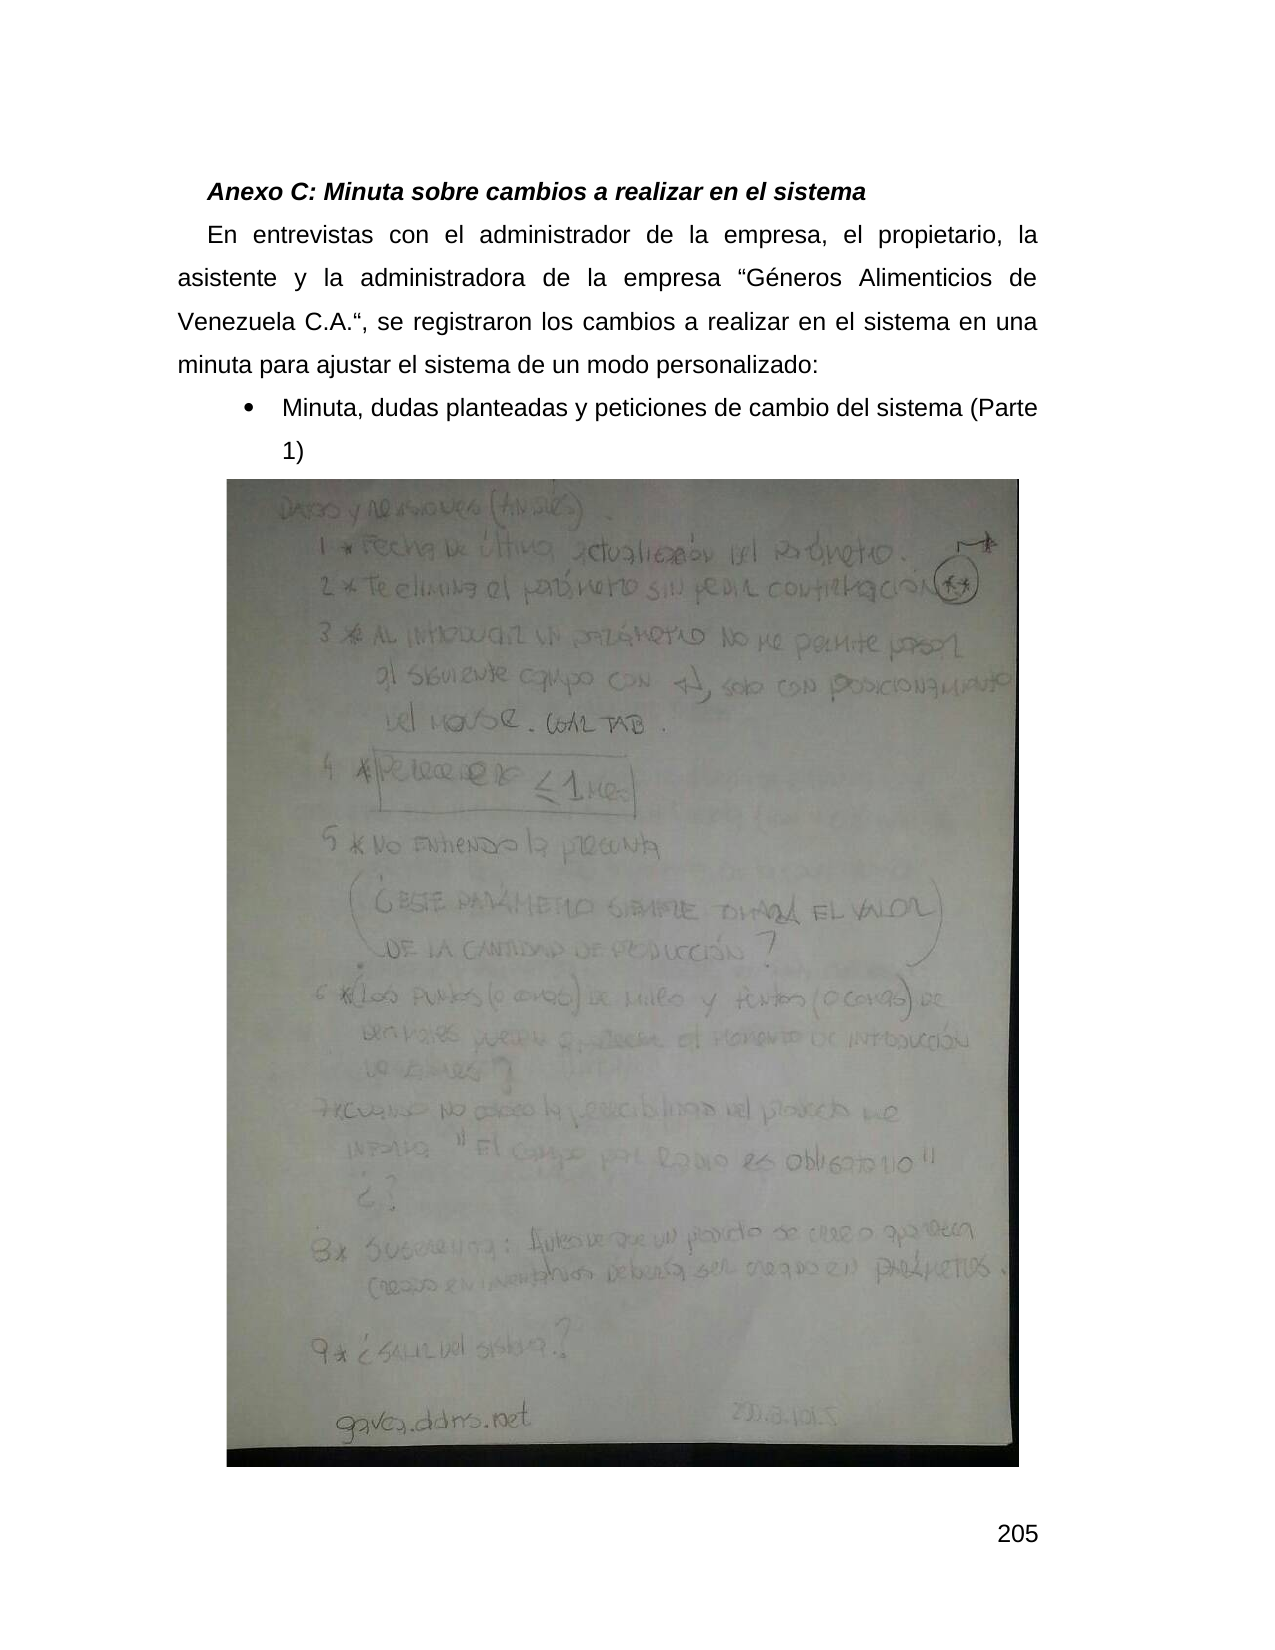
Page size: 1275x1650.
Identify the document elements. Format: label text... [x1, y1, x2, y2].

picture [226, 479, 1019, 1467]
text En entrevistas con el administrador de la empresa, el propietario, la asistente y la administradora de la empresa “Géneros Alimenticios de Venezuela C.A.“, se registraron los cambios a realizar en el sistema en una minuta para ajustar el sistema de un modo personalizado: [177, 220, 1039, 378]
list Minuta, dudas planteadas y peticiones de cambio del sistema (Parte 1) [244, 393, 1039, 465]
text Anexo C: Minuta sobre cambios a realizar en el sistema [177, 177, 1039, 206]
